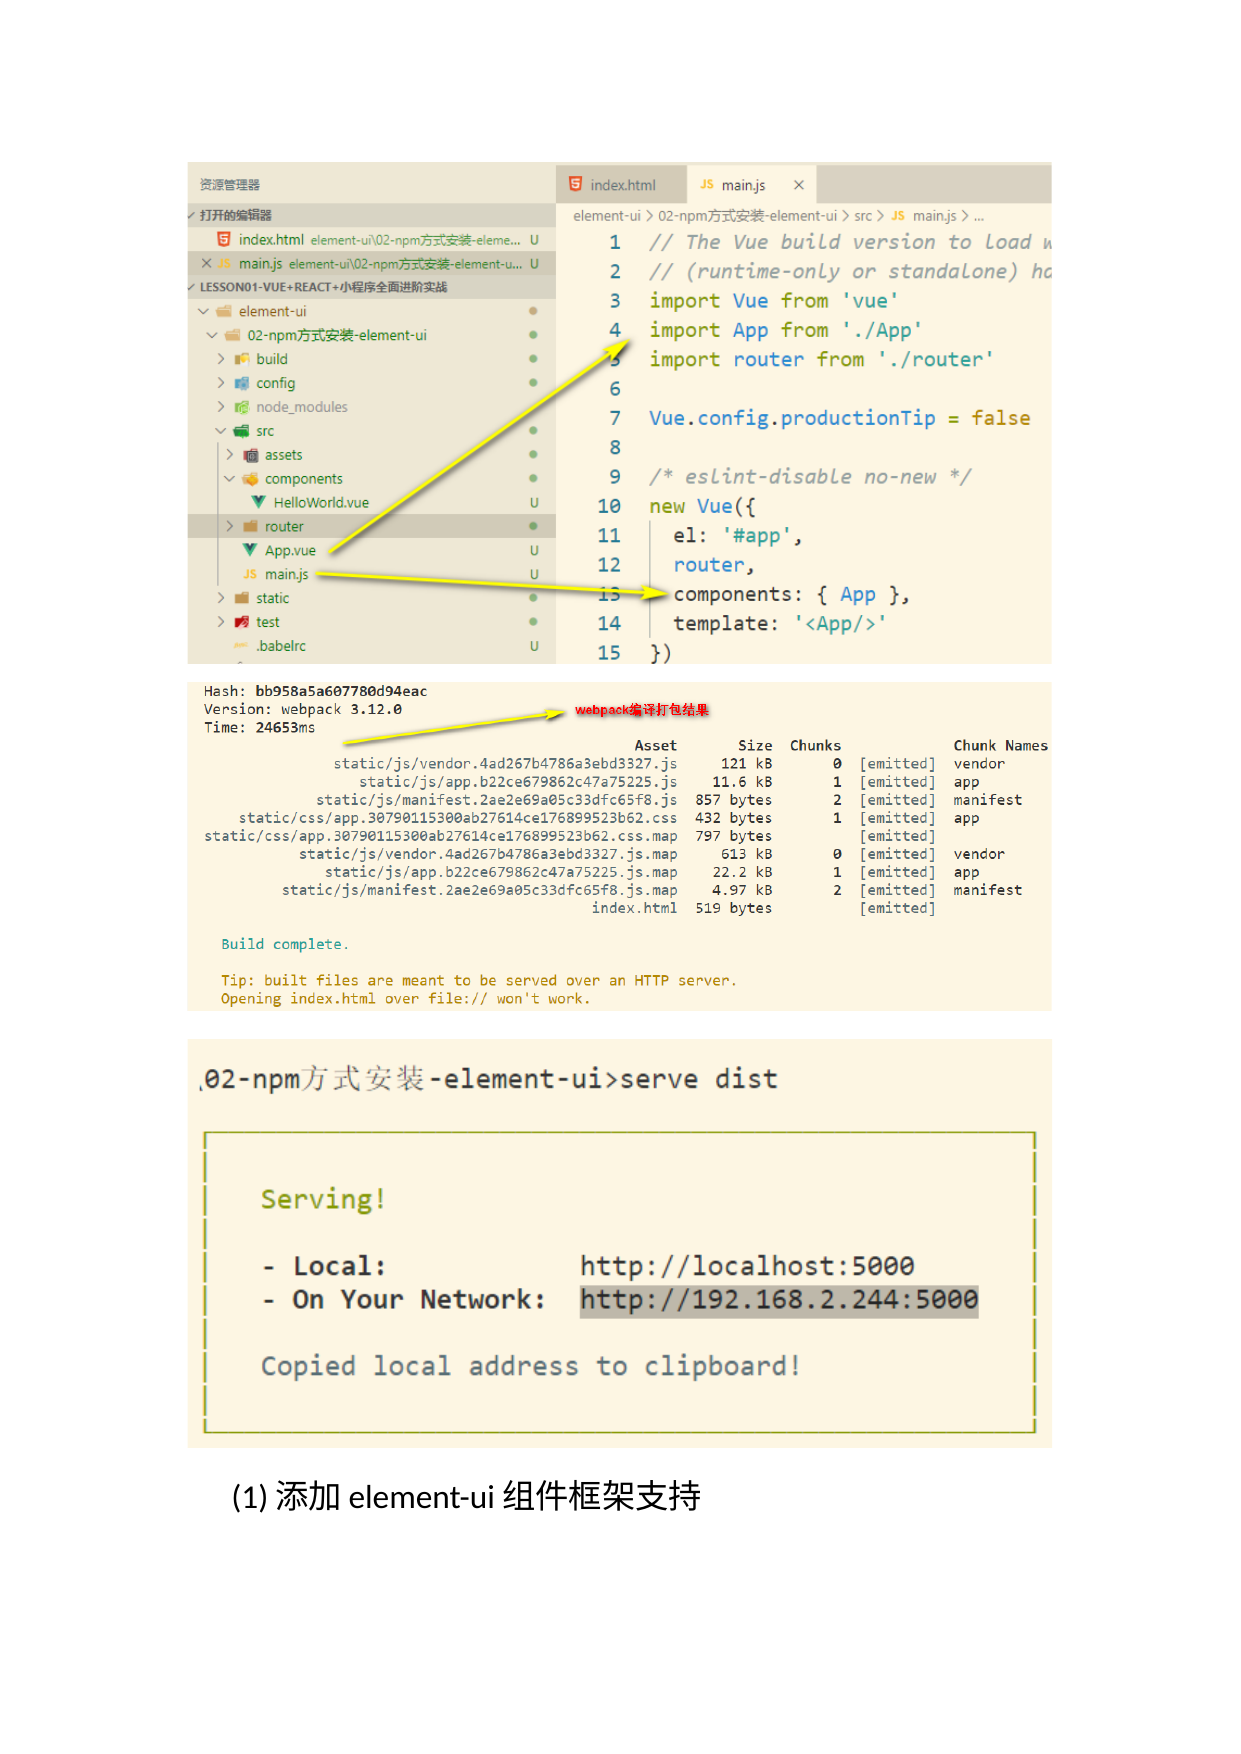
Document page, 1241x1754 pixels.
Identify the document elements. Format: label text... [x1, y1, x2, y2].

picture [187, 1039, 1053, 1448]
picture [187, 682, 1052, 1011]
picture [187, 162, 1052, 664]
list 添加element-ui组件框架支持 [231, 1462, 1053, 1527]
